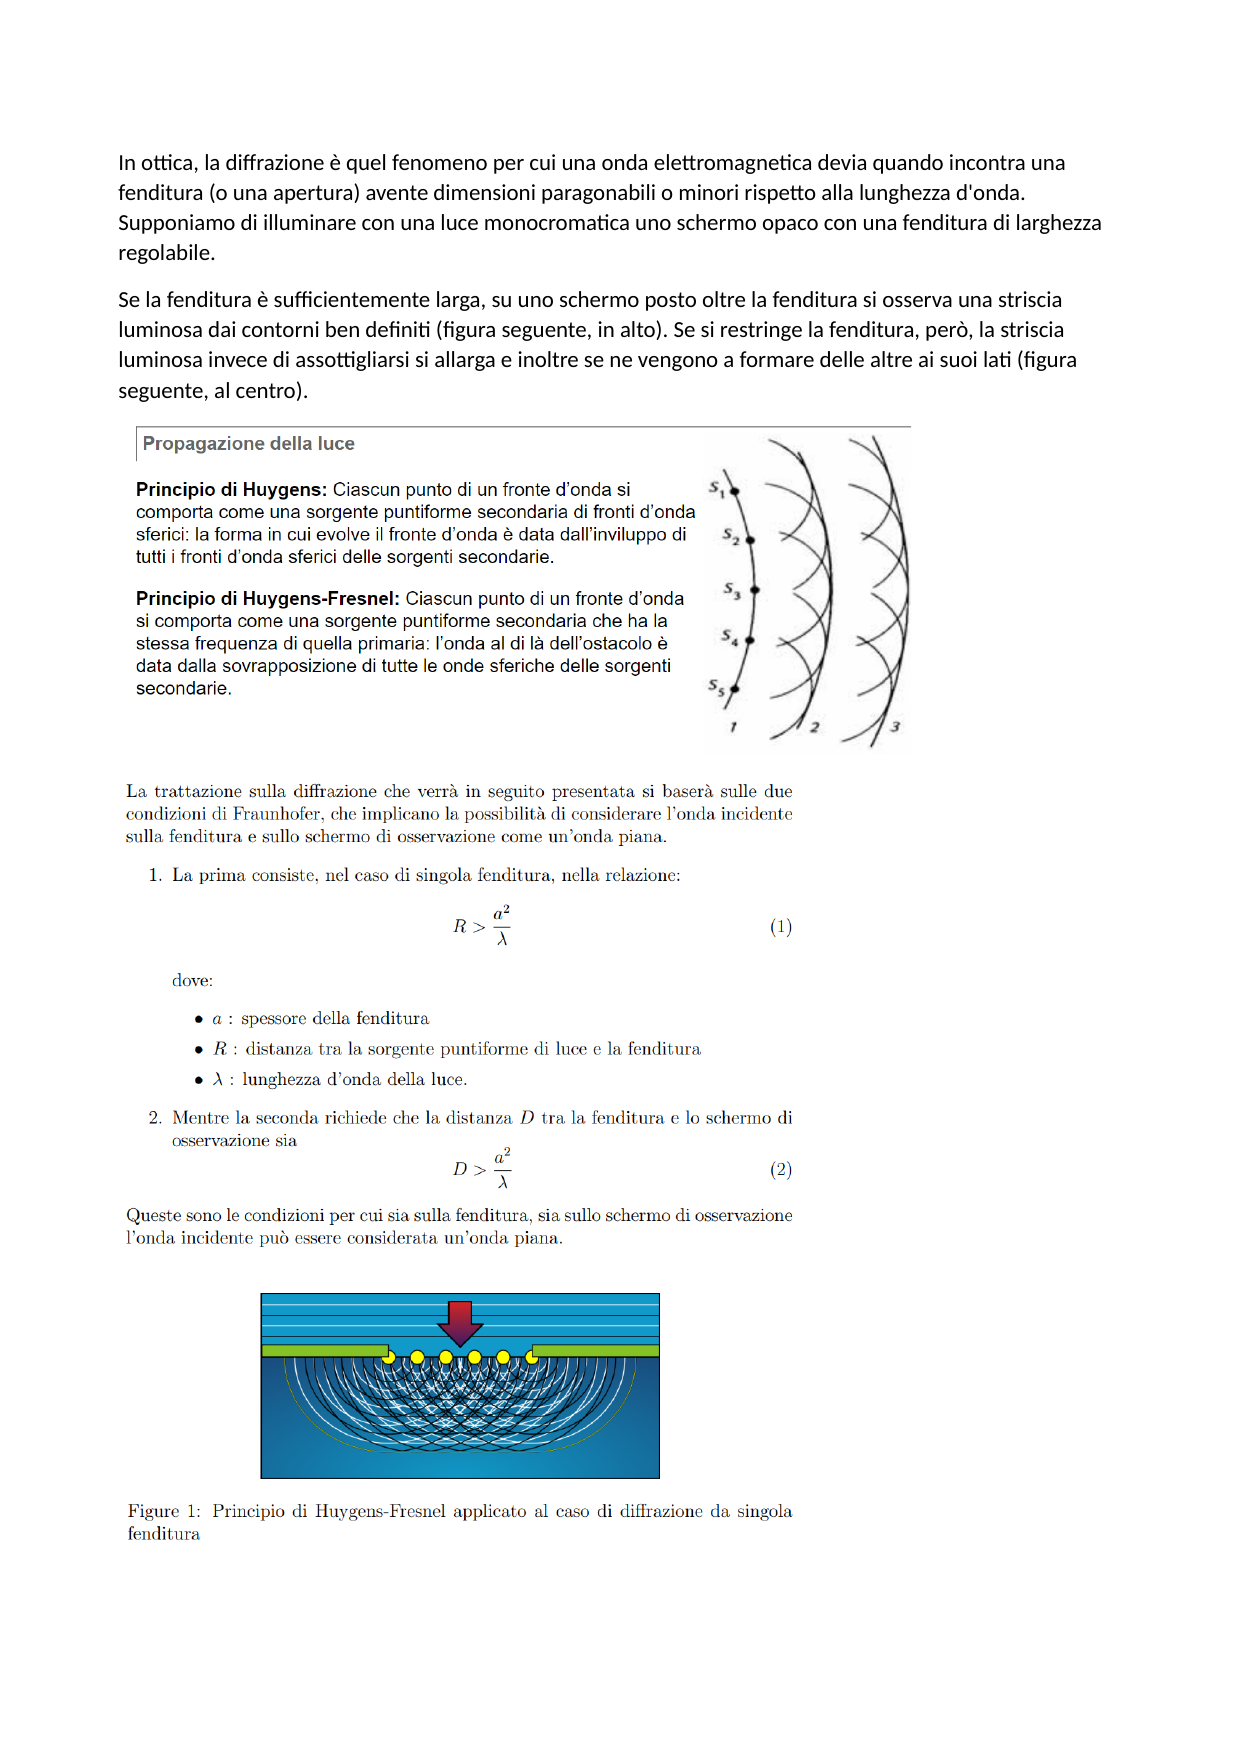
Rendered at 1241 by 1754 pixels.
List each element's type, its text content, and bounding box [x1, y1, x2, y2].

text In ottica, la diffrazione è quel fenomeno per cui una onda elettromagnetica devia quando incontra una fenditura (o una apertura) avente dimensioni paragonabili o minori rispetto alla lunghezza d'onda. Supponiamo di illuminare con una luce monocromatica uno schermo opaco con una fenditura di larghezza regolabile. [118, 148, 1122, 266]
picture [118, 777, 813, 1260]
picture [118, 1278, 799, 1563]
text Se la fenditura è sufficientemente larga, su uno schermo posto oltre la fenditura si osserva una striscia luminosa dai contorni ben definiti (figura seguente, in alto). Se si restringe la fenditura, però, la striscia luminosa invece di assottigliarsi si allarga e inoltre se ne vengono a formare delle altre ai suoi lati (figura seguente, al centro). [118, 285, 1122, 404]
picture [118, 422, 912, 759]
